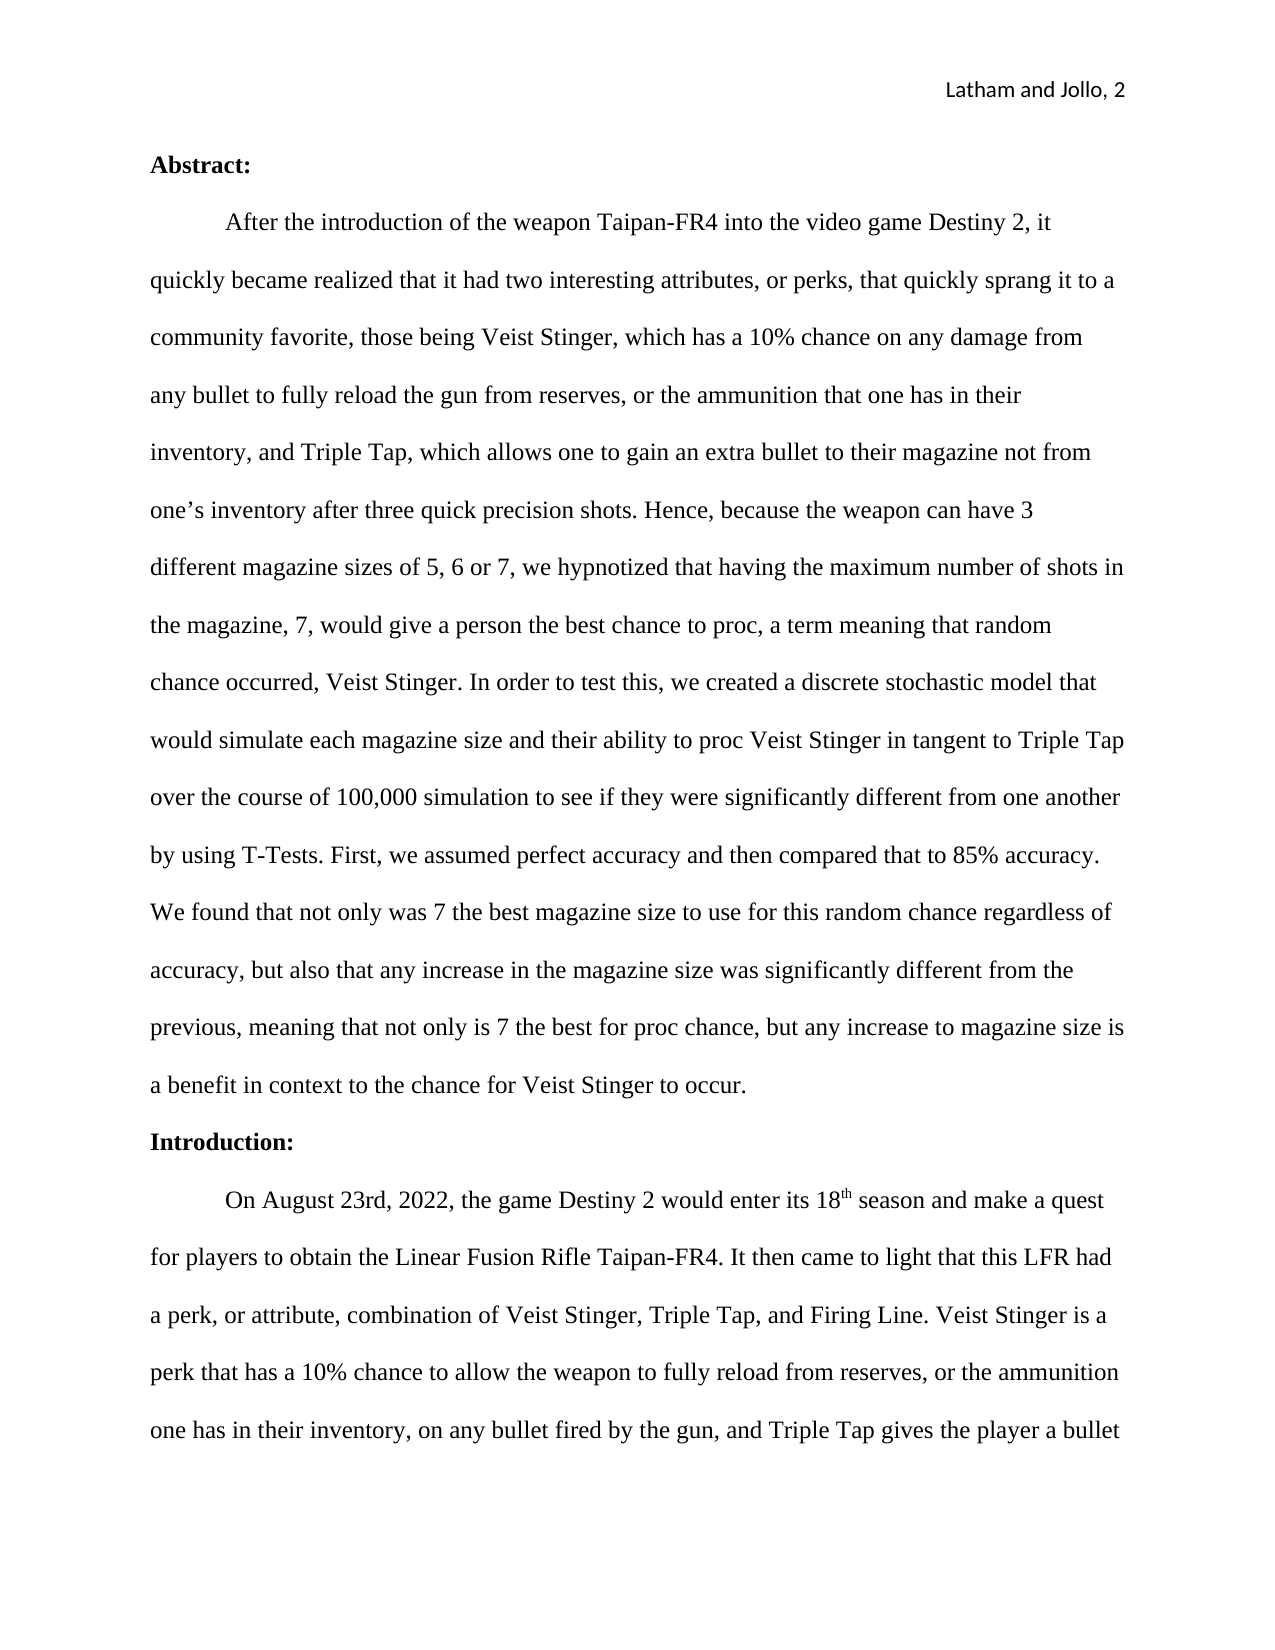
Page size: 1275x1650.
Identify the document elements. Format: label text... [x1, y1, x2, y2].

text Introduction: [150, 1127, 1125, 1156]
text After the introduction of the weapon Taipan-FR4 into the video game Destiny 2, it quickly became realized that it had two interesting attributes, or perks, that quickly sprang it to a community favorite, those being Veist Stinger, which has a 10% chance on any damage from any bullet to fully reload the gun from reserves, or the ammunition that one has in their inventory, and Triple Tap, which allows one to gain an extra bullet to their magazine not from one’s inventory after three quick precision shots. Hence, because the weapon can have 3 different magazine sizes of 5, 6 or 7, we hypnotized that having the maximum number of shots in the magazine, 7, would give a person the best chance to proc, a term meaning that random chance occurred, Veist Stinger. In order to test this, we created a discrete stochastic model that would simulate each magazine size and their ability to proc Veist Stinger in tangent to Triple Tap over the course of 100,000 simulation to see if they were significantly different from one another by using T-Tests. First, we assumed perfect accuracy and then compared that to 85% accuracy. We found that not only was 7 the best magazine size to use for this random chance regardless of accuracy, but also that any increase in the magazine size was significantly different from the previous, meaning that not only is 7 the best for proc chance, but any increase to magazine size is a benefit in context to the chance for Veist Stinger to occur. [150, 207, 1125, 1099]
text Abstract: [150, 150, 1125, 179]
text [150, 1185, 1125, 1444]
